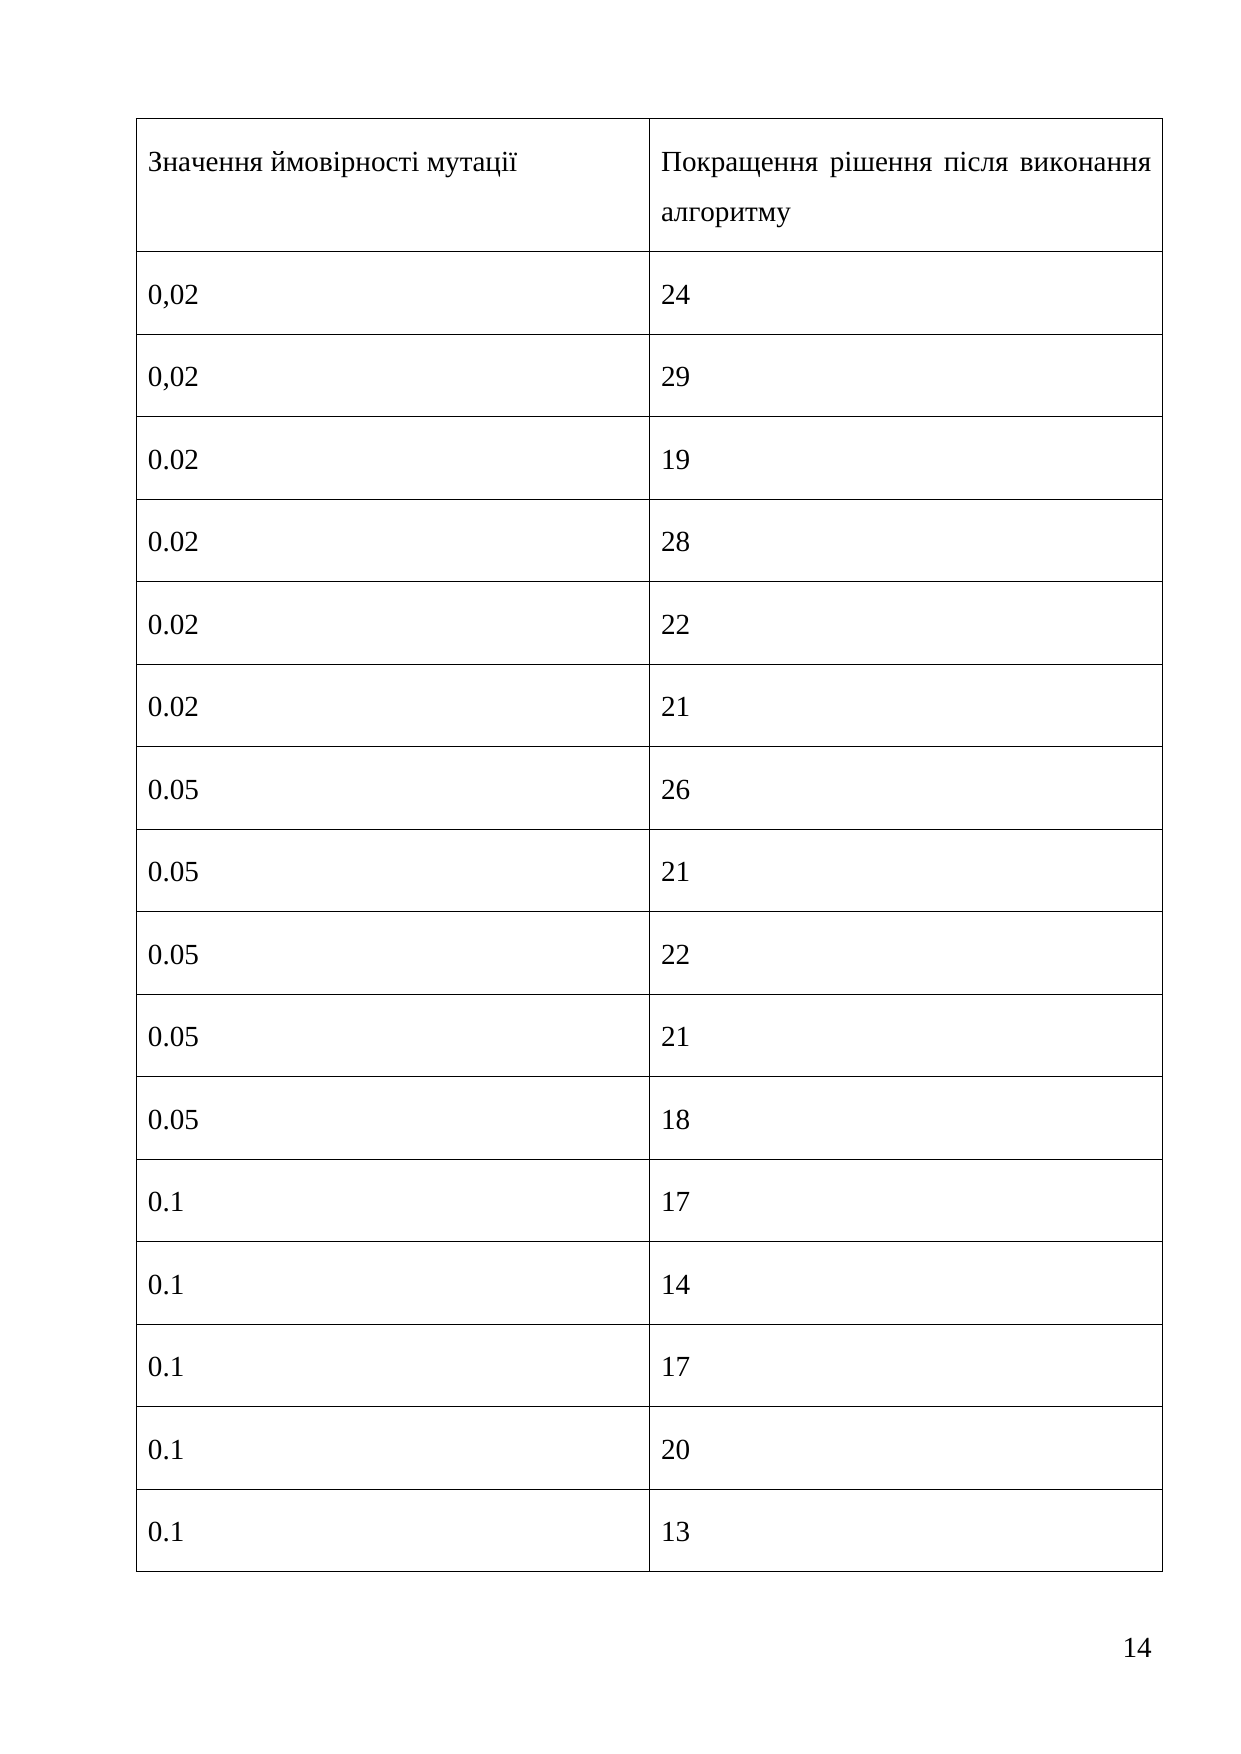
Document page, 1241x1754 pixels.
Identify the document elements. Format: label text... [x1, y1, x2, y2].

table_cell 0,02 [137, 335, 649, 416]
table_cell 21 [650, 665, 1162, 746]
table_cell 0.05 [137, 747, 649, 828]
table_cell 0.02 [137, 665, 649, 746]
table_cell 0.05 [137, 912, 649, 993]
table_cell 0.02 [137, 500, 649, 581]
table_cell 28 [650, 500, 1162, 581]
table_cell 0.1 [137, 1407, 649, 1488]
table_cell 13 [650, 1490, 1162, 1571]
table_cell 0.05 [137, 830, 649, 911]
table_cell 20 [650, 1407, 1162, 1488]
table_cell 17 [650, 1325, 1162, 1406]
table_cell 21 [650, 995, 1162, 1076]
table_cell 14 [650, 1242, 1162, 1323]
table_cell 26 [650, 747, 1162, 828]
table_cell 0.05 [137, 995, 649, 1076]
table_cell 22 [650, 582, 1162, 663]
table_cell 29 [650, 335, 1162, 416]
table_cell 18 [650, 1077, 1162, 1158]
table_cell 0.1 [137, 1490, 649, 1571]
table_cell 24 [650, 252, 1162, 333]
table_cell 0.1 [137, 1242, 649, 1323]
table_cell 0.1 [137, 1325, 649, 1406]
table_cell 0.02 [137, 417, 649, 498]
table_header Значення ймовірності мутації [137, 119, 649, 251]
table_header Покращення рішення після виконання алгоритму [650, 119, 1162, 251]
table_cell 0.1 [137, 1160, 649, 1241]
table_cell 21 [650, 830, 1162, 911]
table_cell 17 [650, 1160, 1162, 1241]
table_cell 22 [650, 912, 1162, 993]
table_cell 0,02 [137, 252, 649, 333]
table_cell 0.02 [137, 582, 649, 663]
table_cell 19 [650, 417, 1162, 498]
table_cell 0.05 [137, 1077, 649, 1158]
